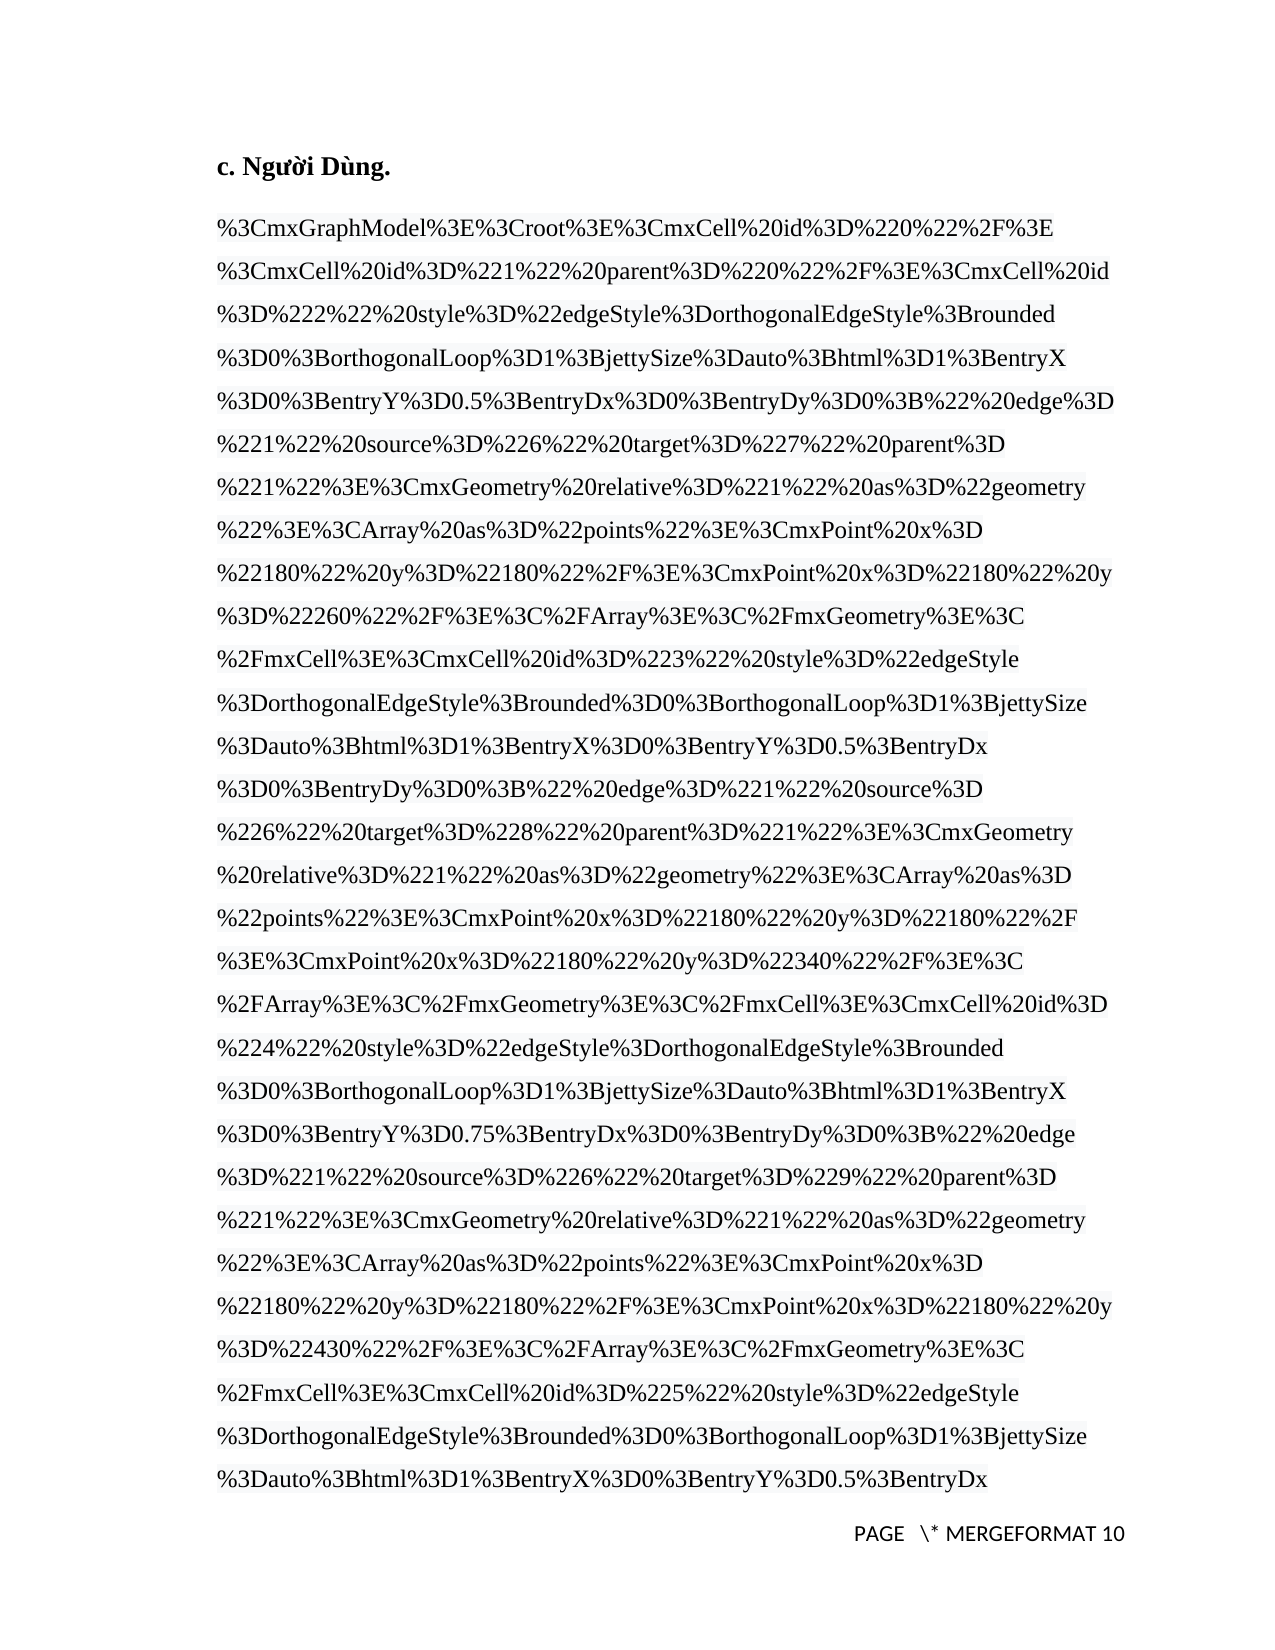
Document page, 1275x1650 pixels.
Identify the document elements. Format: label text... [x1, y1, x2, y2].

text c. Người Dùng. [162, 150, 1125, 181]
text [217, 213, 1125, 1493]
